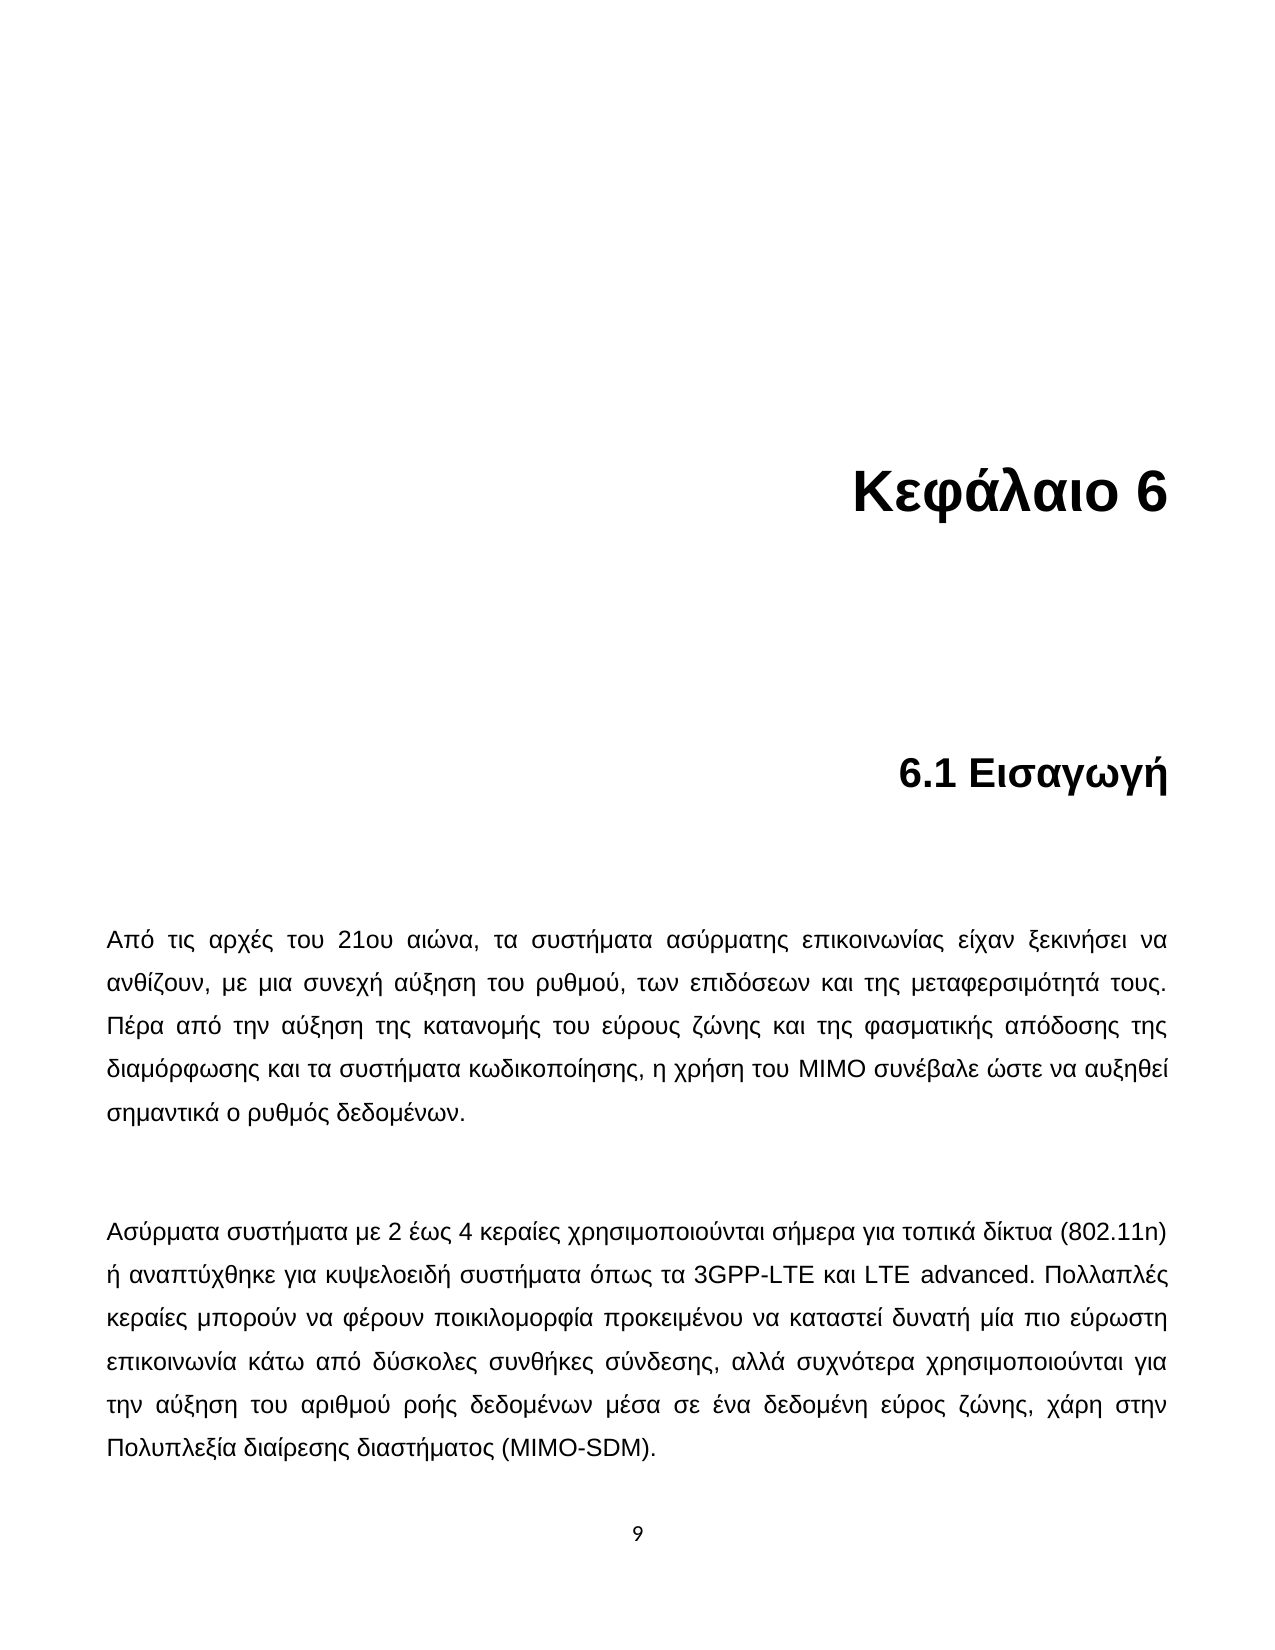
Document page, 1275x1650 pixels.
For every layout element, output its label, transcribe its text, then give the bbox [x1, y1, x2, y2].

text Από τις αρχές του 21ου αιώνα, τα συστήματα ασύρματης επικοινωνίας είχαν ξεκινήσει να ανθίζουν, με μια συνεχή αύξηση του ρυθμού, των επιδόσεων και της μεταφερσιμότητά τους. Πέρα από την αύξηση της κατανομής του εύρους ζώνης και της φασματικής απόδοσης της διαμόρφωσης και τα συστήματα κωδικοποίησης, η χρήση του MIMO συνέβαλε ώστε να αυξηθεί σημαντικά ο ρυθμός δεδομένων. [106, 925, 1169, 1126]
text Κεφάλαιο 6 [106, 456, 1169, 523]
text 6.1 Εισαγωγή [106, 748, 1169, 796]
text Ασύρματα συστήματα με 2 έως 4 κεραίες χρησιμοποιούνται σήμερα για τοπικά δίκτυα (802.11n) ή αναπτύχθηκε για κυψελοειδή συστήματα όπως τα 3GPP-LTE και LTE advanced. Πολλαπλές κεραίες μπορούν να φέρουν ποικιλομορφία προκειμένου να καταστεί δυνατή μία πιο εύρωστη επικοινωνία κάτω από δύσκολες συνθήκες σύνδεσης, αλλά συχνότερα χρησιμοποιούνται για την αύξηση του αριθμού ροής δεδομένων μέσα σε ένα δεδομένη εύρος ζώνης, χάρη στην Πολυπλεξία διαίρεσης διαστήματος (MIMO-SDM). [106, 1217, 1169, 1462]
